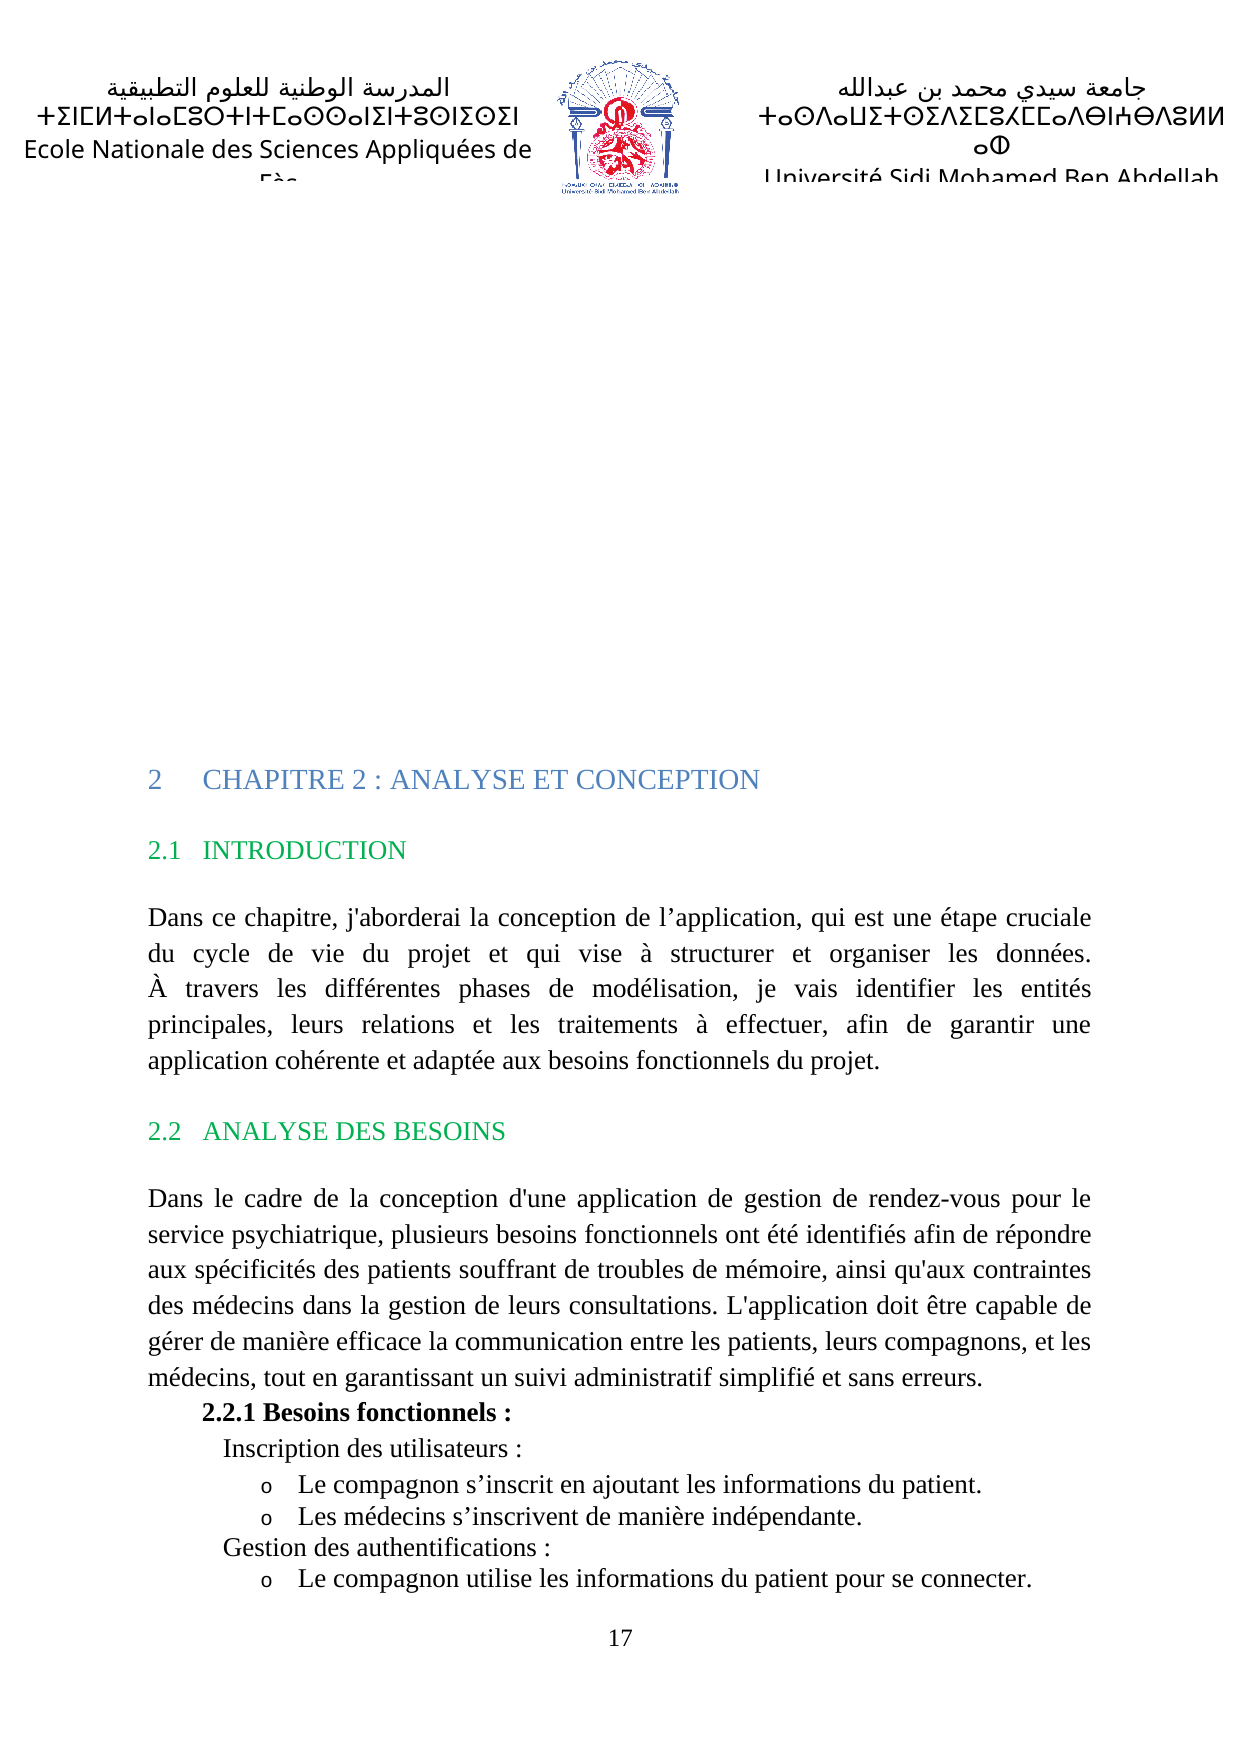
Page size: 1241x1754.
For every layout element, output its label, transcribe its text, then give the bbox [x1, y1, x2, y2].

list Les médecins s’inscrivent de manière indépendante. [260, 1499, 1093, 1531]
list ANALYSE DES BESOINS [148, 1115, 1093, 1146]
text Dans ce chapitre, j'aborderai la conception de l’application, qui est une étape cruciale du cycle de vie du projet et qui vise à structurer et organiser les données. À travers les différentes phases de modélisation, je vais identifier les entités principales, leurs relations et les traitements à effectuer, afin de garantir une application cohérente et adaptée aux besoins fonctionnels du projet. [148, 901, 1093, 1075]
list CHAPITRE 2 : ANALYSE ET CONCEPTION [148, 762, 1093, 796]
text 2.2.1 Besoins fonctionnels : [148, 1397, 1093, 1428]
picture [555, 59, 686, 195]
list Le compagnon utilise les informations du patient pour se connecter. [260, 1562, 1093, 1594]
list INTRODUCTION [148, 834, 1093, 865]
text Inscription des utilisateurs : [223, 1432, 1093, 1463]
list Le compagnon s’inscrit en ajoutant les informations du patient. [260, 1468, 1093, 1499]
text Gestion des authentifications : [223, 1531, 1093, 1562]
text Dans le cadre de la conception d'une application de gestion de rendez-vous pour le service psychiatrique, plusieurs besoins fonctionnels ont été identifiés afin de répondre aux spécificités des patients souffrant de troubles de mémoire, ainsi qu'aux contraintes des médecins dans la gestion de leurs consultations. L'application doit être capable de gérer de manière efficace la communication entre les patients, leurs compagnons, et les médecins, tout en garantissant un suivi administratif simplifié et sans erreurs. [148, 1182, 1093, 1392]
